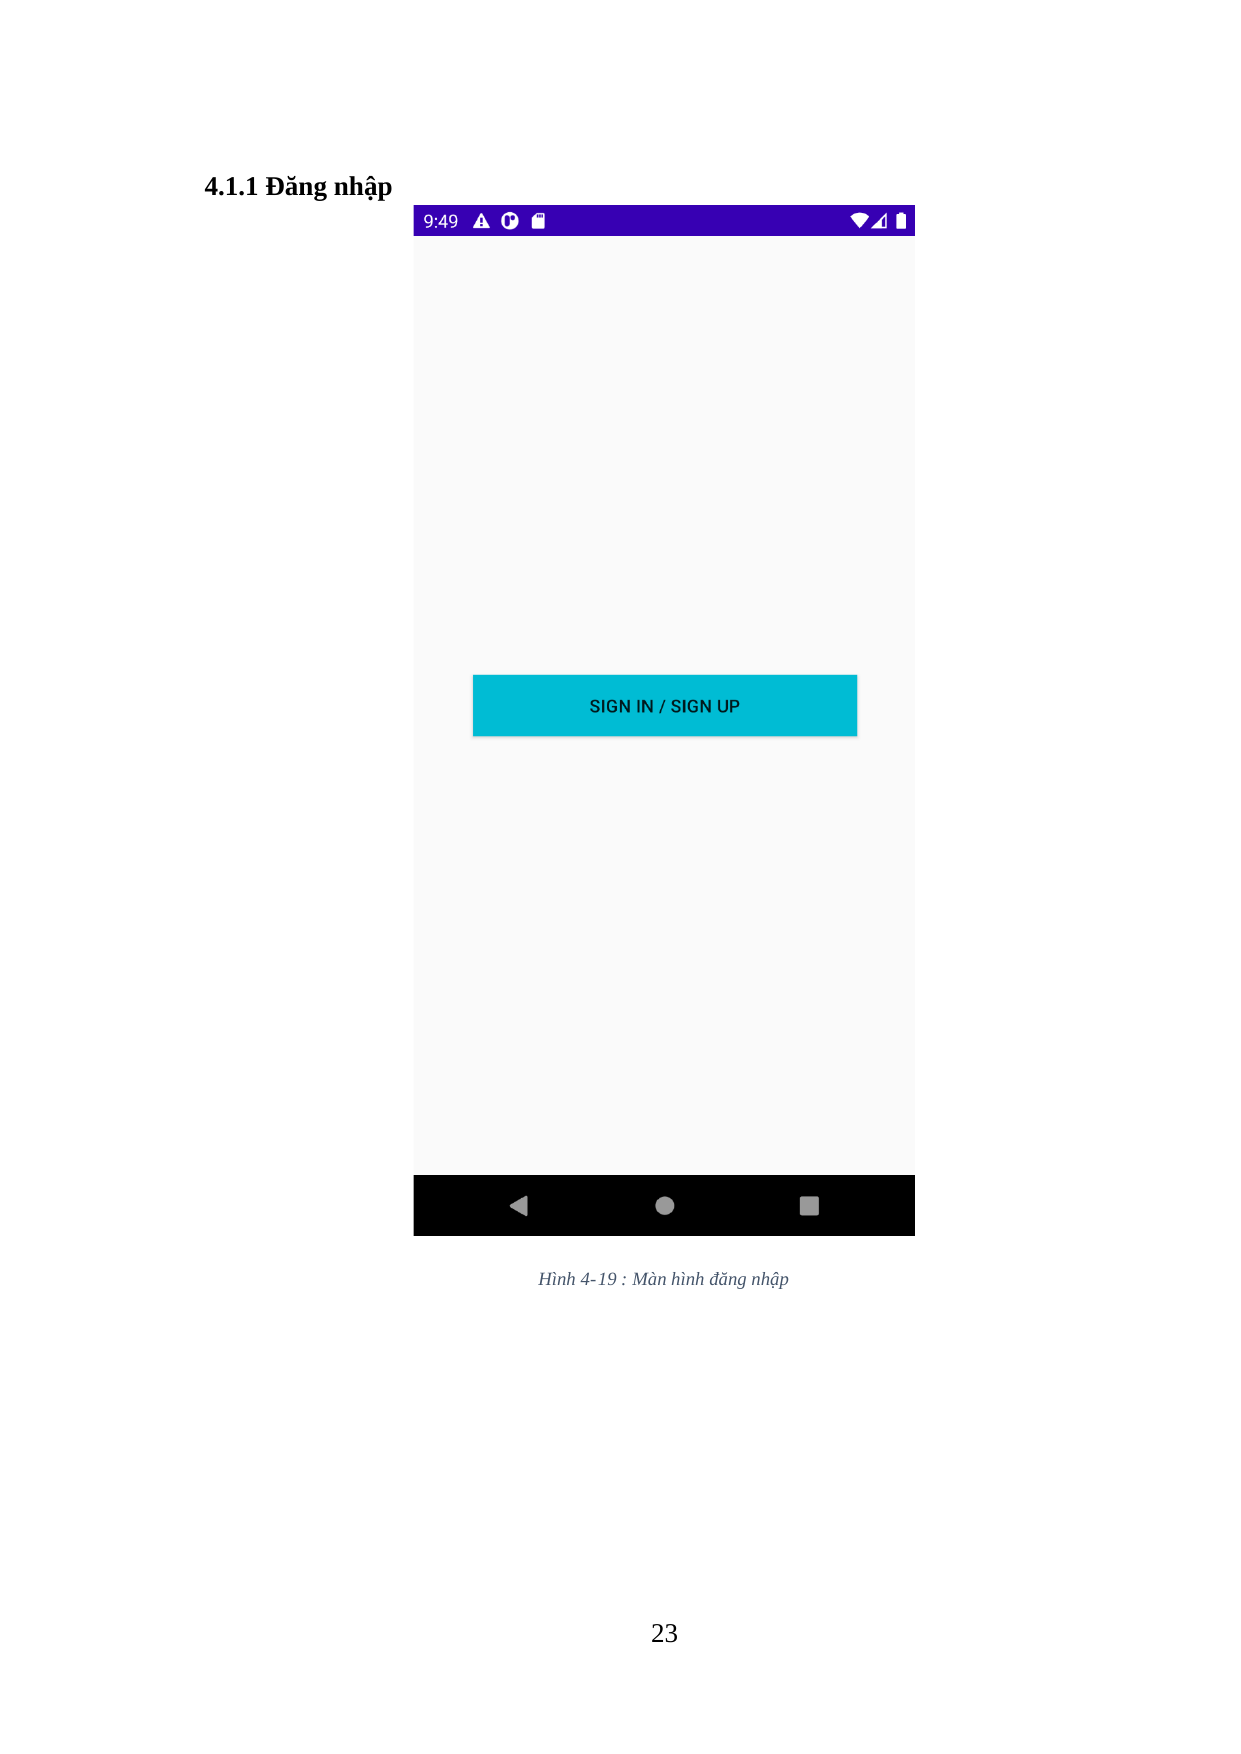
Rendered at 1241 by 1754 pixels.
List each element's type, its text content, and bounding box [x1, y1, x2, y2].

subtitle 4.1.1 Đăng nhập [204, 169, 1152, 201]
picture [413, 205, 915, 1236]
